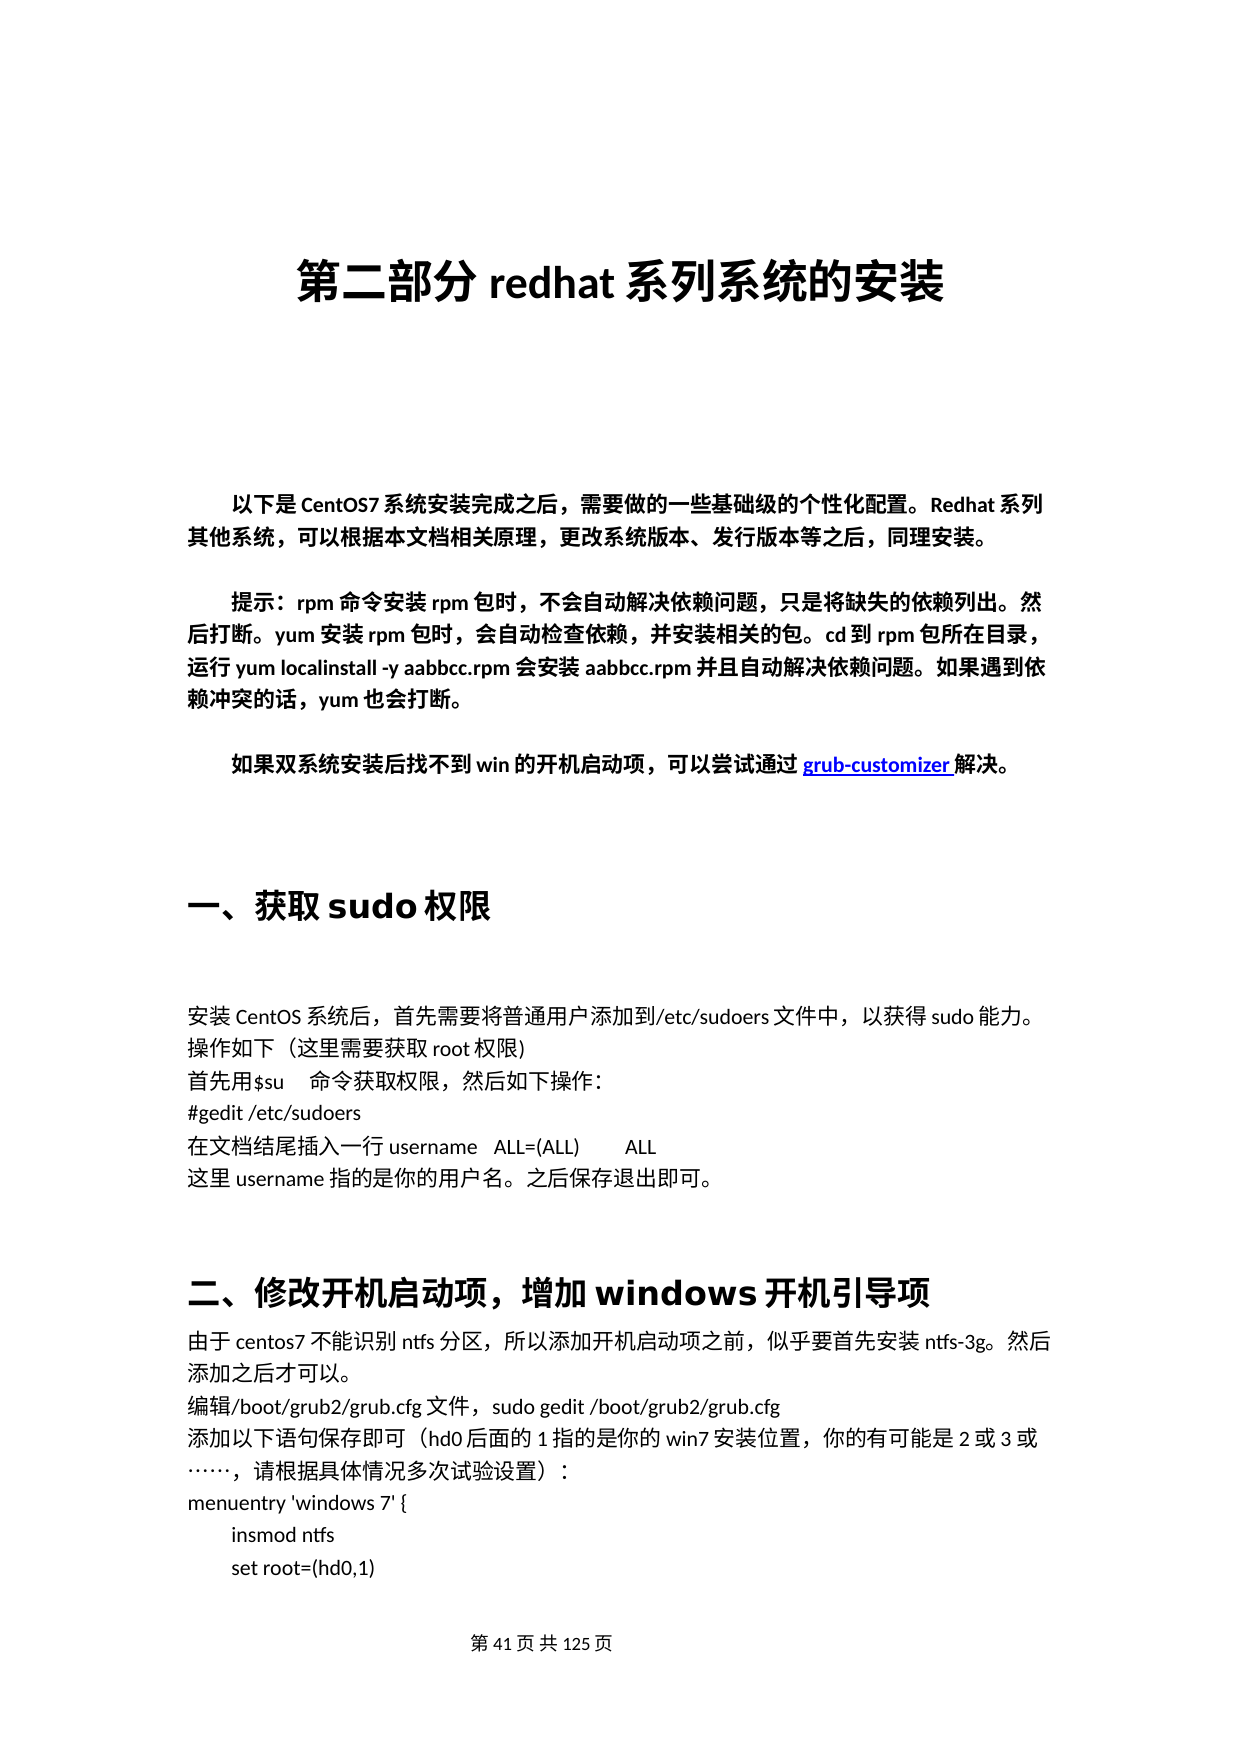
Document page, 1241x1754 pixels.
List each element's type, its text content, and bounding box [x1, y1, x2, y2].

text 提示：rpm 命令安装 rpm包时，不会自动解决依赖问题，只是将缺失的依赖列出。然后打断。yum 安装rpm包时，会自动检查依赖，并安装相关的包。cd到 rpm包所在目录，运行yum localinstall -y aabbcc.rpm会安装aabbcc.rpm并且自动解决依赖问题。如果遇到依赖冲突的话，yum 也会打断。 [187, 584, 1053, 714]
text 以下是CentOS7系统安装完成之后，需要做的一些基础级的个性化配置。Redhat系列其他系统，可以根据本文档相关原理，更改系统版本、发行版本等之后，同理安装。 [187, 487, 1053, 552]
text 添加以下语句保存即可（hd0后面的1指的是你的win7安装位置，你的有可能是2或3或……，请根据具体情况多次试验设置）： [187, 1421, 1053, 1486]
text 这里username指的是你的用户名。之后保存退出即可。 [187, 1161, 1053, 1193]
text 编辑/boot/grub2/grub.cfg文件，sudo gedit /boot/grub2/grub.cfg [187, 1388, 1053, 1421]
text #gedit /etc/sudoers [187, 1096, 1053, 1128]
text 在文档结尾插入一行username ALL=(ALL) ALL [187, 1128, 1053, 1161]
text 如果双系统安装后找不到win的开机启动项，可以尝试通过grub-customizer解决。 [187, 747, 1053, 779]
subtitle 一、获取sudo权限 [187, 872, 1053, 937]
text 安装CentOS系统后，首先需要将普通用户添加到/etc/sudoers文件中，以获得sudo能力。操作如下（这里需要获取root权限) [187, 998, 1053, 1063]
text 二、修改开机启动项，增加windows开机引导项 [187, 1258, 1053, 1323]
text set root=(hd0,1) [187, 1551, 1053, 1583]
text menuentry 'windows 7' { [187, 1486, 1053, 1518]
text 首先用$su 命令获取权限，然后如下操作： [187, 1063, 1053, 1096]
text 由于centos7不能识别ntfs分区，所以添加开机启动项之前，似乎要首先安装ntfs-3g。然后添加之后才可以。 [187, 1323, 1053, 1388]
text insmod ntfs [187, 1518, 1053, 1551]
subtitle 第二部分 redhat系列系统的安装 [187, 230, 1053, 327]
